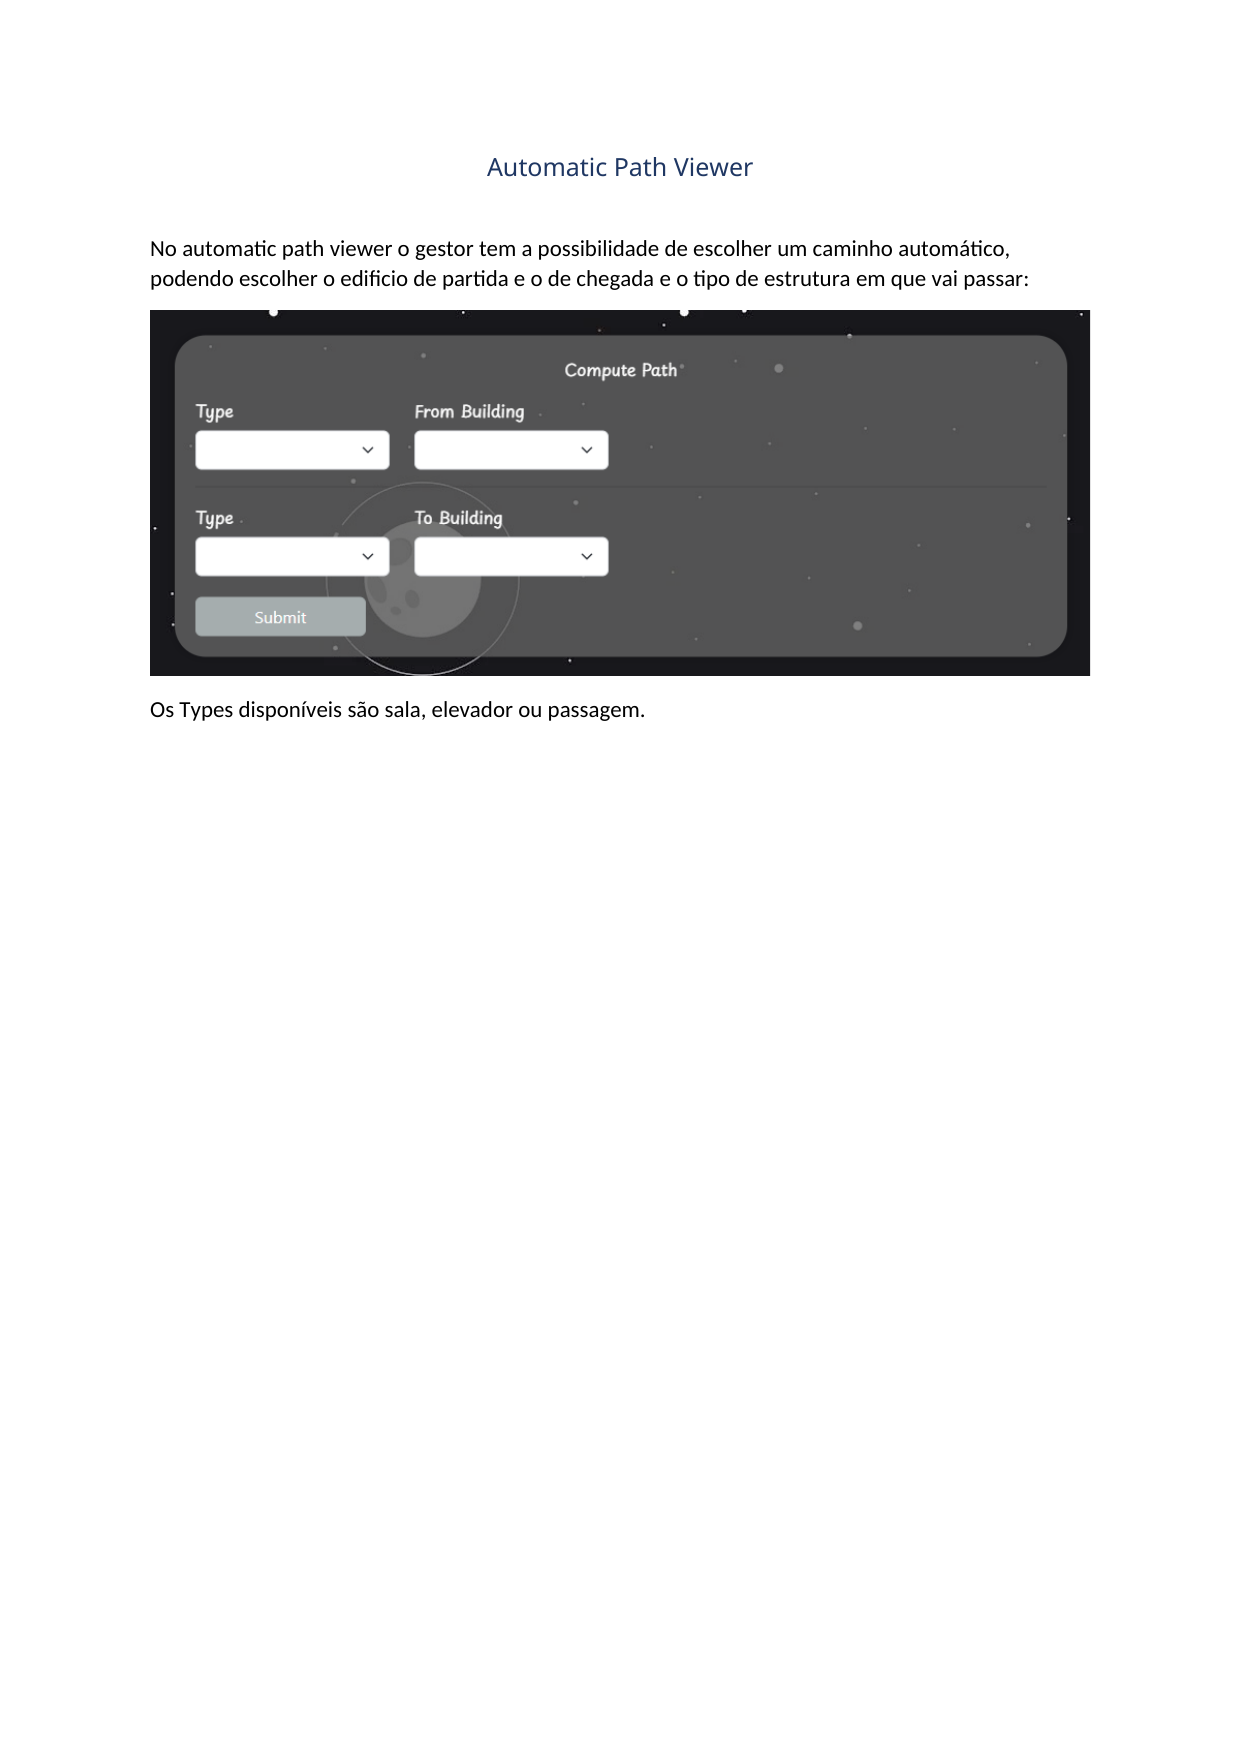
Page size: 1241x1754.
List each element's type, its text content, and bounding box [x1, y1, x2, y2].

subtitle Automatic Path Viewer [150, 150, 1090, 184]
picture [150, 310, 1091, 676]
text No automatic path viewer o gestor tem a possibilidade de escolher um caminho automático, podendo escolher o edificio de partida e o de chegada e o tipo de estrutura em que vai passar: [150, 234, 1090, 292]
text Os Types disponíveis são sala, elevador ou passagem. [150, 695, 1090, 723]
